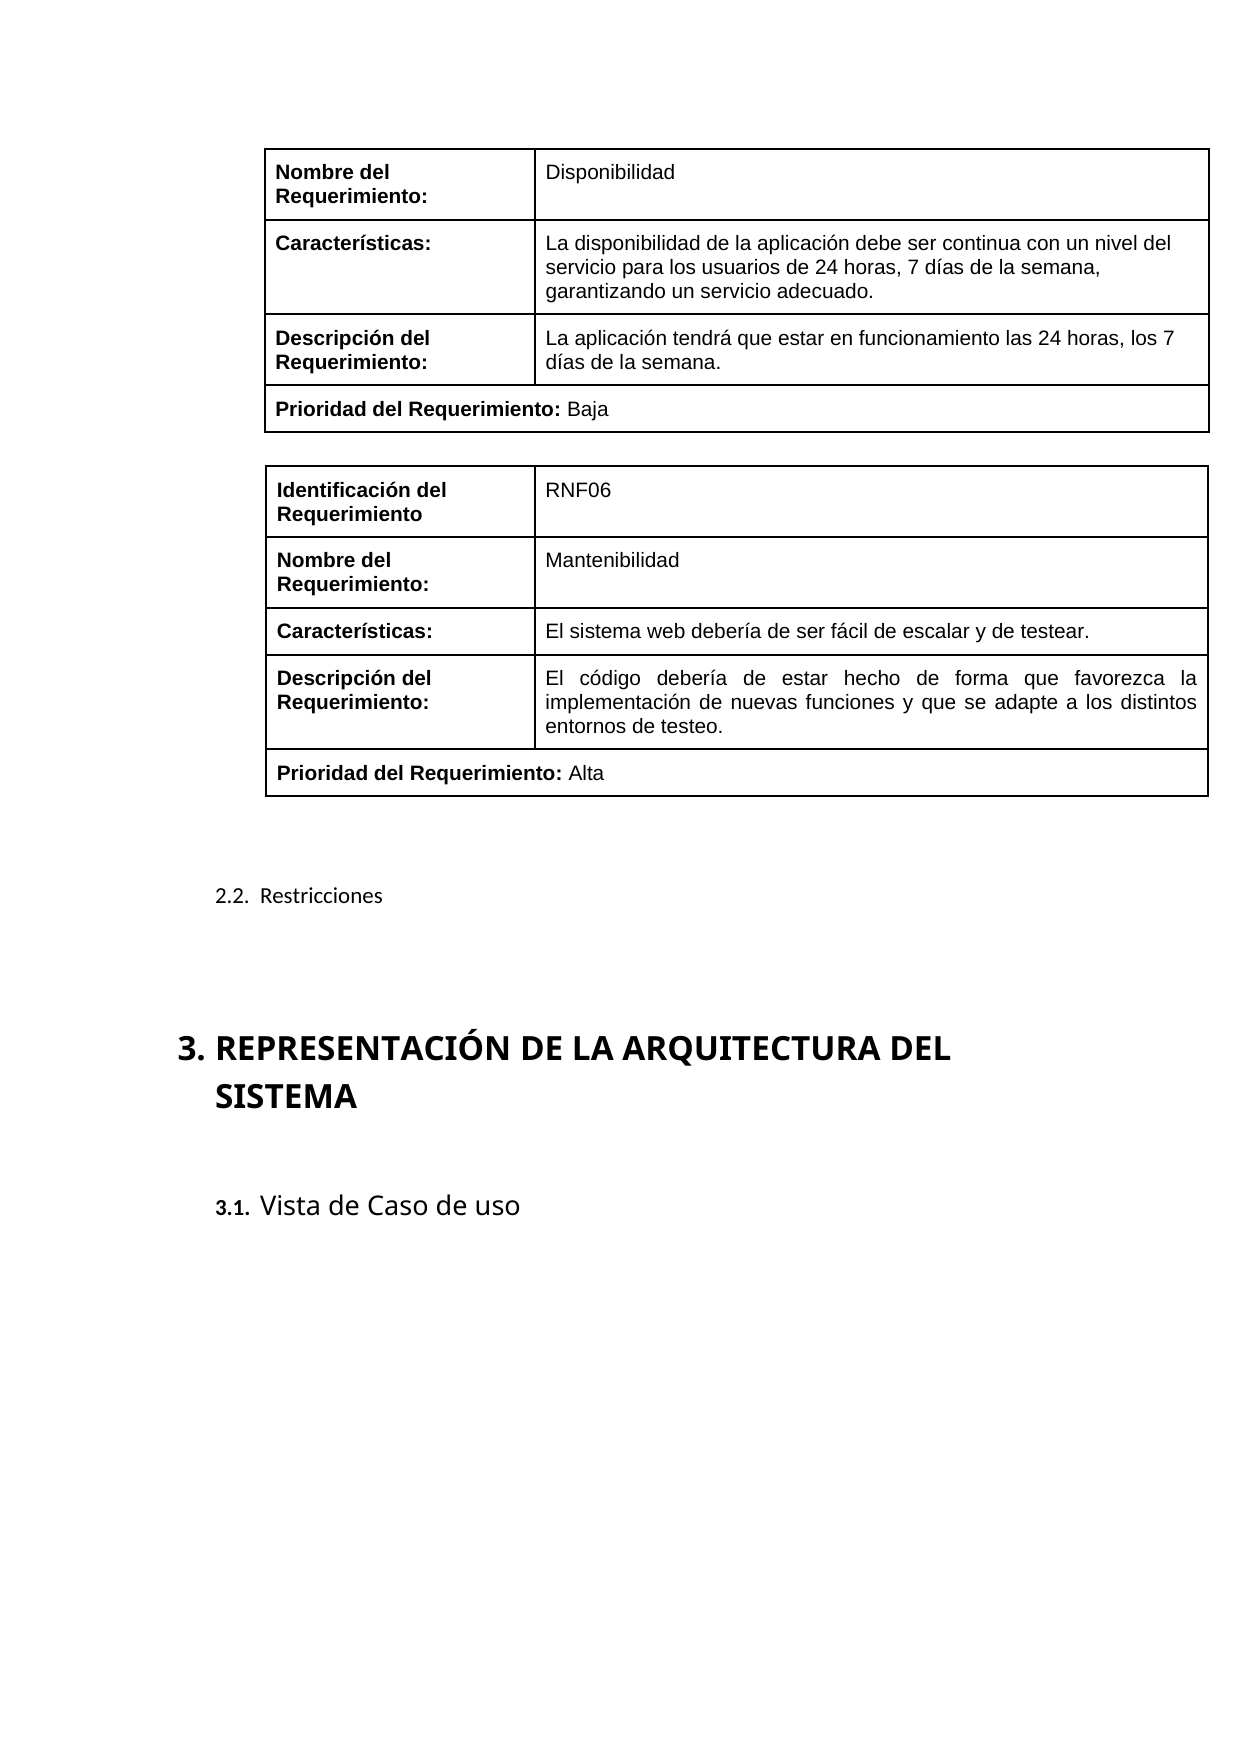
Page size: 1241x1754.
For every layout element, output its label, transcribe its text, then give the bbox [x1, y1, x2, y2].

table_cell Características: [267, 609, 534, 653]
table_cell La aplicación tendrá que estar en funcionamiento las 24 horas, los 7 días de la semana. [536, 315, 1208, 384]
table_header RNF06 [536, 467, 1207, 536]
subtitle REPRESENTACIÓN DE LA ARQUITECTURA DEL SISTEMA [177, 1024, 1063, 1119]
table_cell Descripción del Requerimiento: [267, 656, 534, 748]
table_cell Descripción del Requerimiento: [266, 315, 534, 384]
table_cell La disponibilidad de la aplicación debe ser continua con un nivel del servicio para los usuarios de 24 horas, 7 días de la semana, garantizando un servicio adecuado. [536, 221, 1208, 313]
table_header Identificación del Requerimiento [267, 467, 534, 536]
table_cell El código debería de estar hecho de forma que favorezca la implementación de nuevas funciones y que se adapte a los distintos entornos de testeo. [536, 656, 1207, 748]
list Vista de Caso de uso [215, 1186, 1063, 1223]
table_cell Nombre del Requerimiento: [266, 150, 534, 218]
table_cell El sistema web debería de ser fácil de escalar y de testear. [536, 609, 1207, 653]
table_cell Disponibilidad [536, 150, 1208, 218]
list Restricciones [215, 882, 1063, 910]
table_cell Prioridad del Requerimiento: Baja [266, 386, 1208, 431]
table_cell Características: [266, 221, 534, 313]
table_cell Nombre del Requerimiento: [267, 538, 534, 607]
table_cell Mantenibilidad [536, 538, 1207, 607]
table_cell Prioridad del Requerimiento: Alta [267, 750, 1207, 795]
